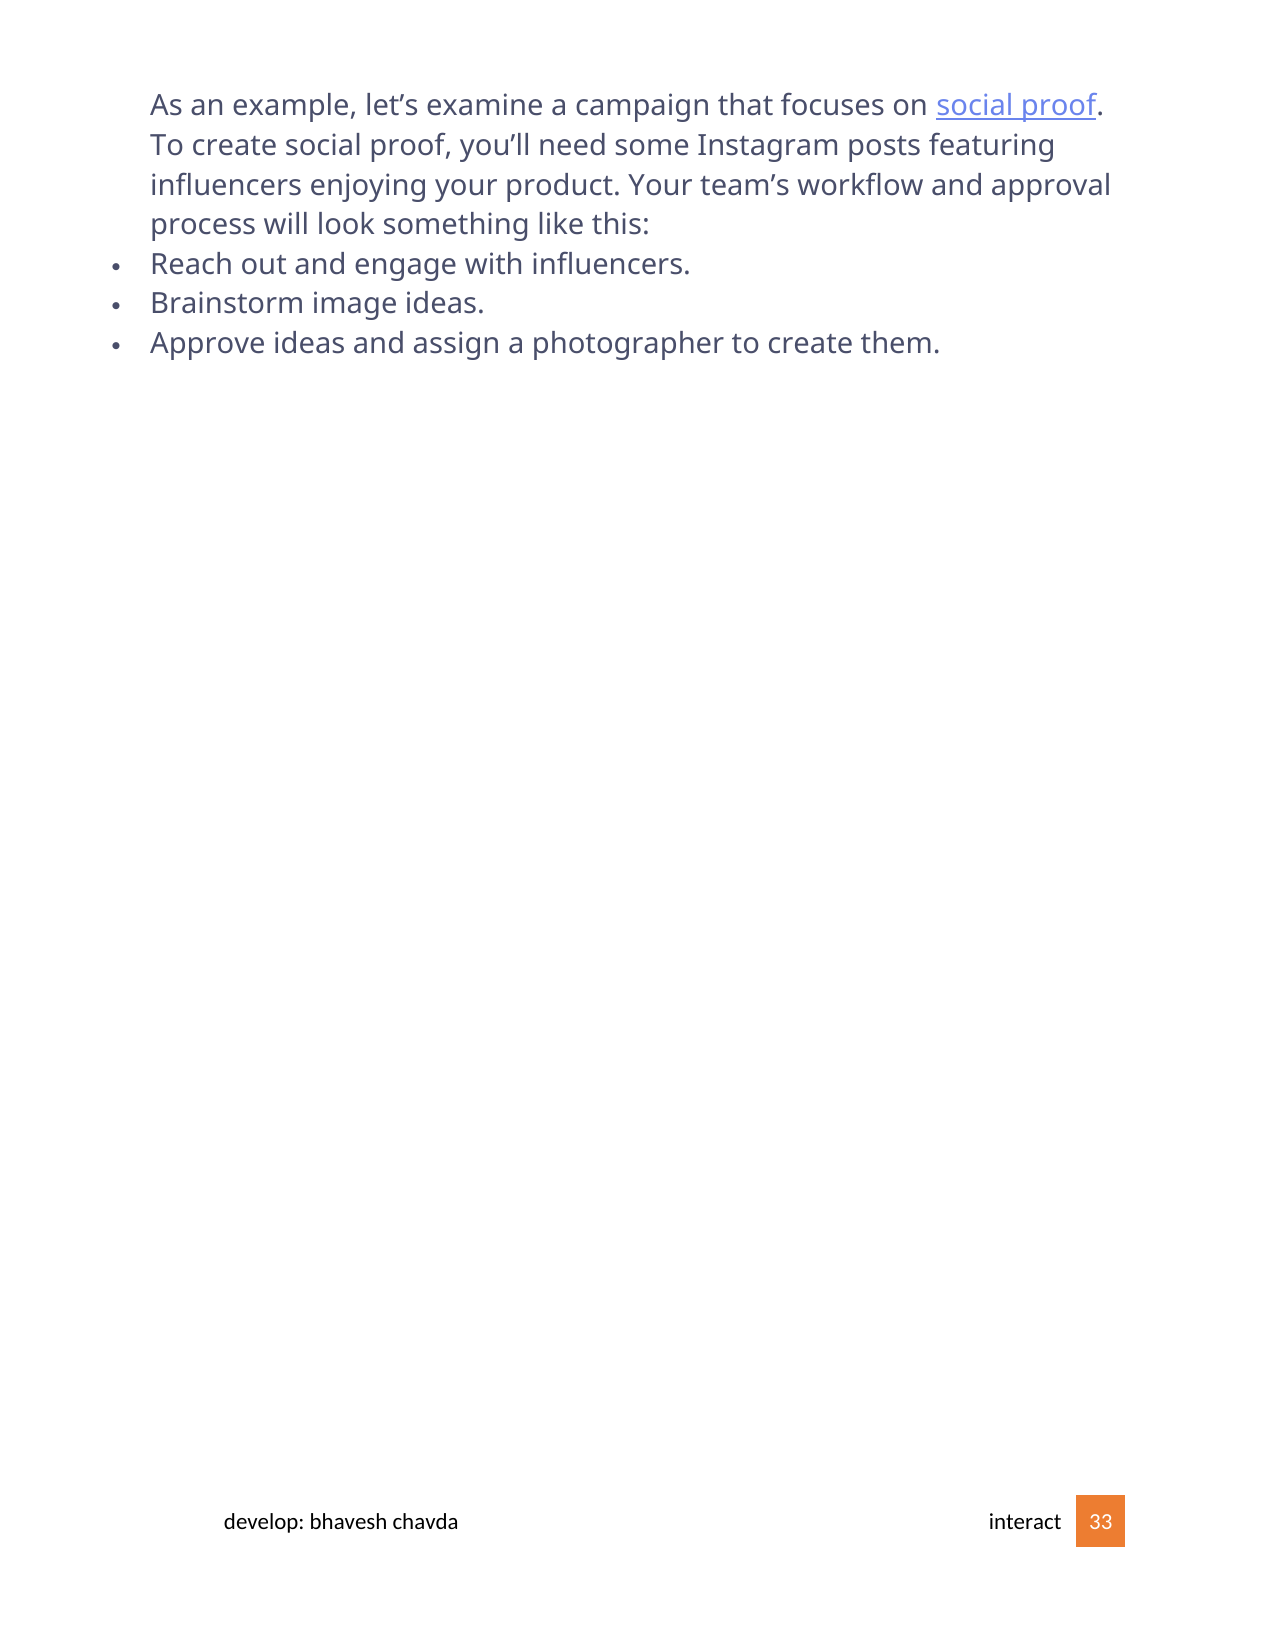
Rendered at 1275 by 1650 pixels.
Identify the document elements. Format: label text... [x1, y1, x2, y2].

list Reach out and engage with influencers. [112, 243, 1125, 283]
list Approve ideas and assign a photographer to create them. [112, 322, 1125, 362]
text As an example, let’s examine a campaign that focuses on social proof. To create social proof, you’ll need some Instagram posts featuring influencers enjoying your product. Your team’s workflow and approval process will look something like this: [150, 84, 1125, 243]
list Brainstorm image ideas. [112, 283, 1125, 322]
